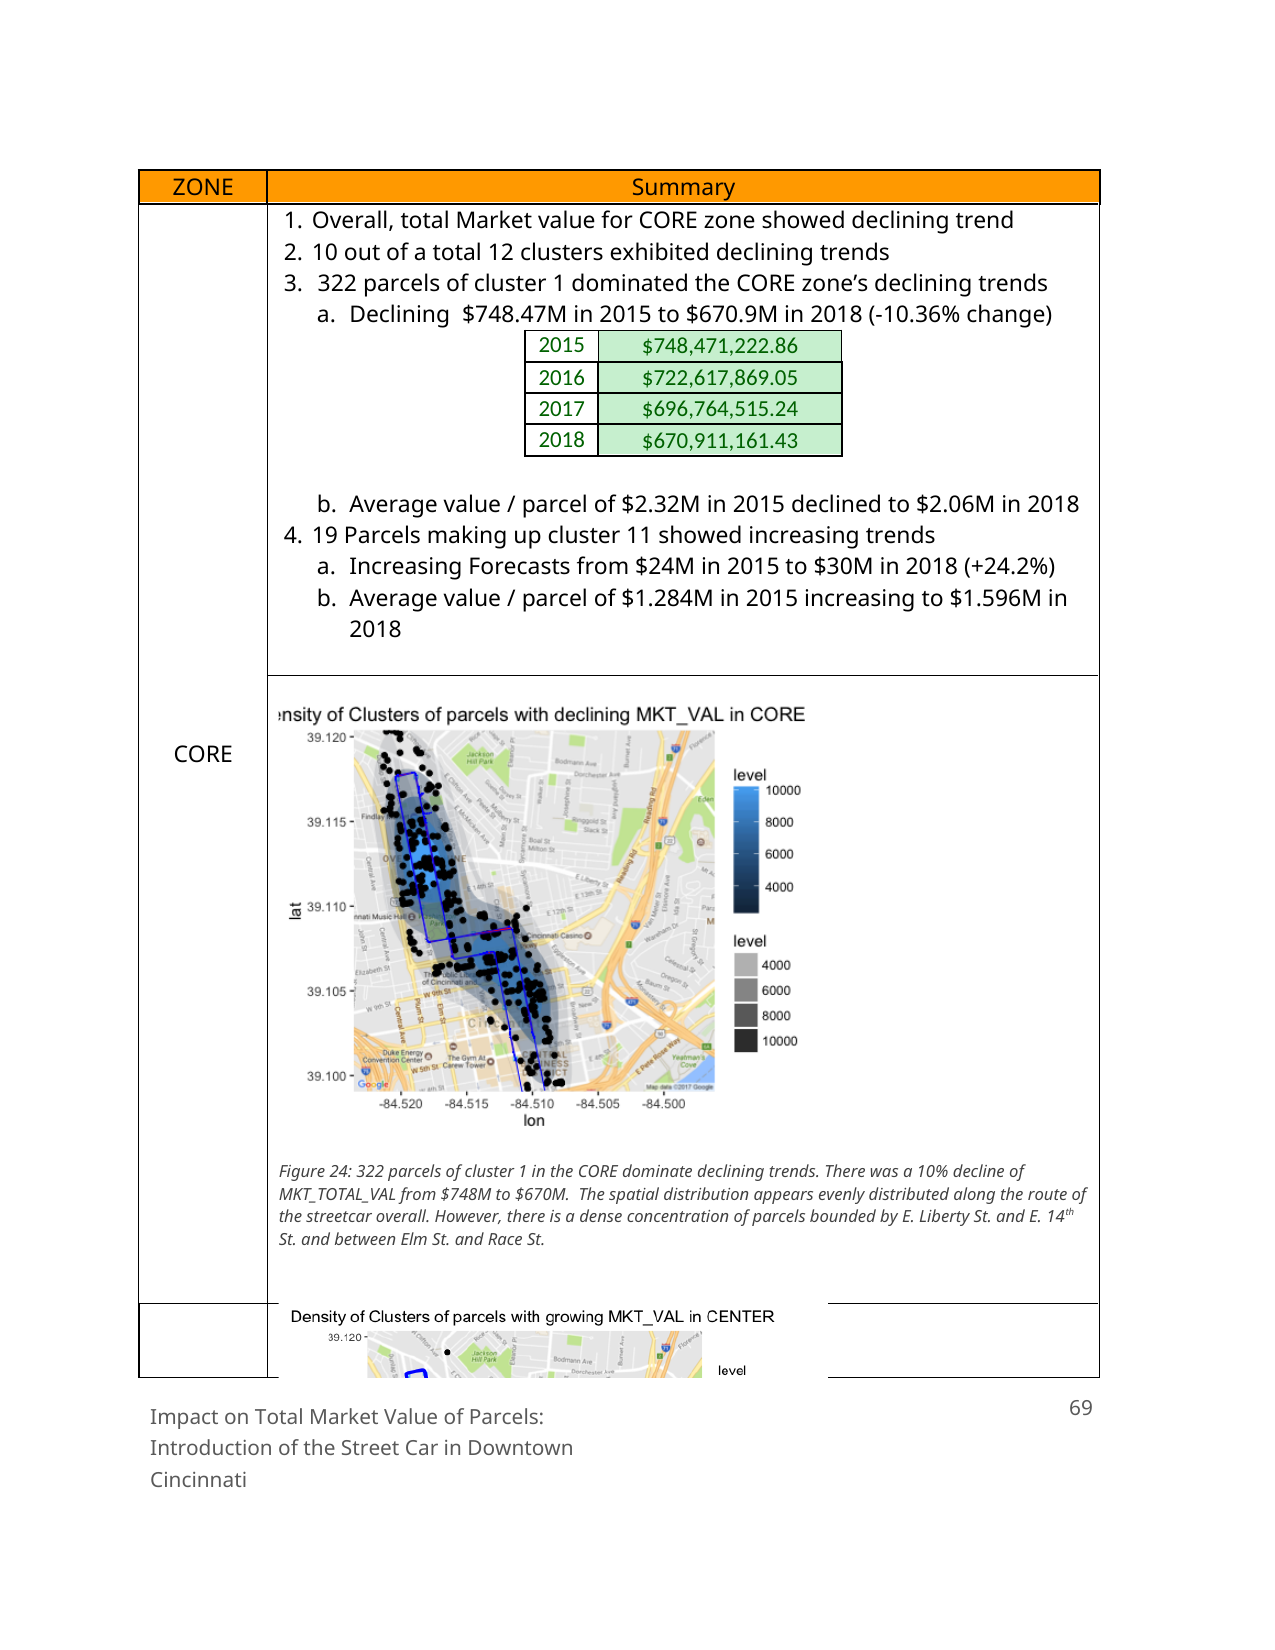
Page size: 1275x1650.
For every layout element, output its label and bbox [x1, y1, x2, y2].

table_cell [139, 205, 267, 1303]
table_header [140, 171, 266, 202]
picture [278, 1303, 828, 1378]
picture [278, 676, 828, 1160]
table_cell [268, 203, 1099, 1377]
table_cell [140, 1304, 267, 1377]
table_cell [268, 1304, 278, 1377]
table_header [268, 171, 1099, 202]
